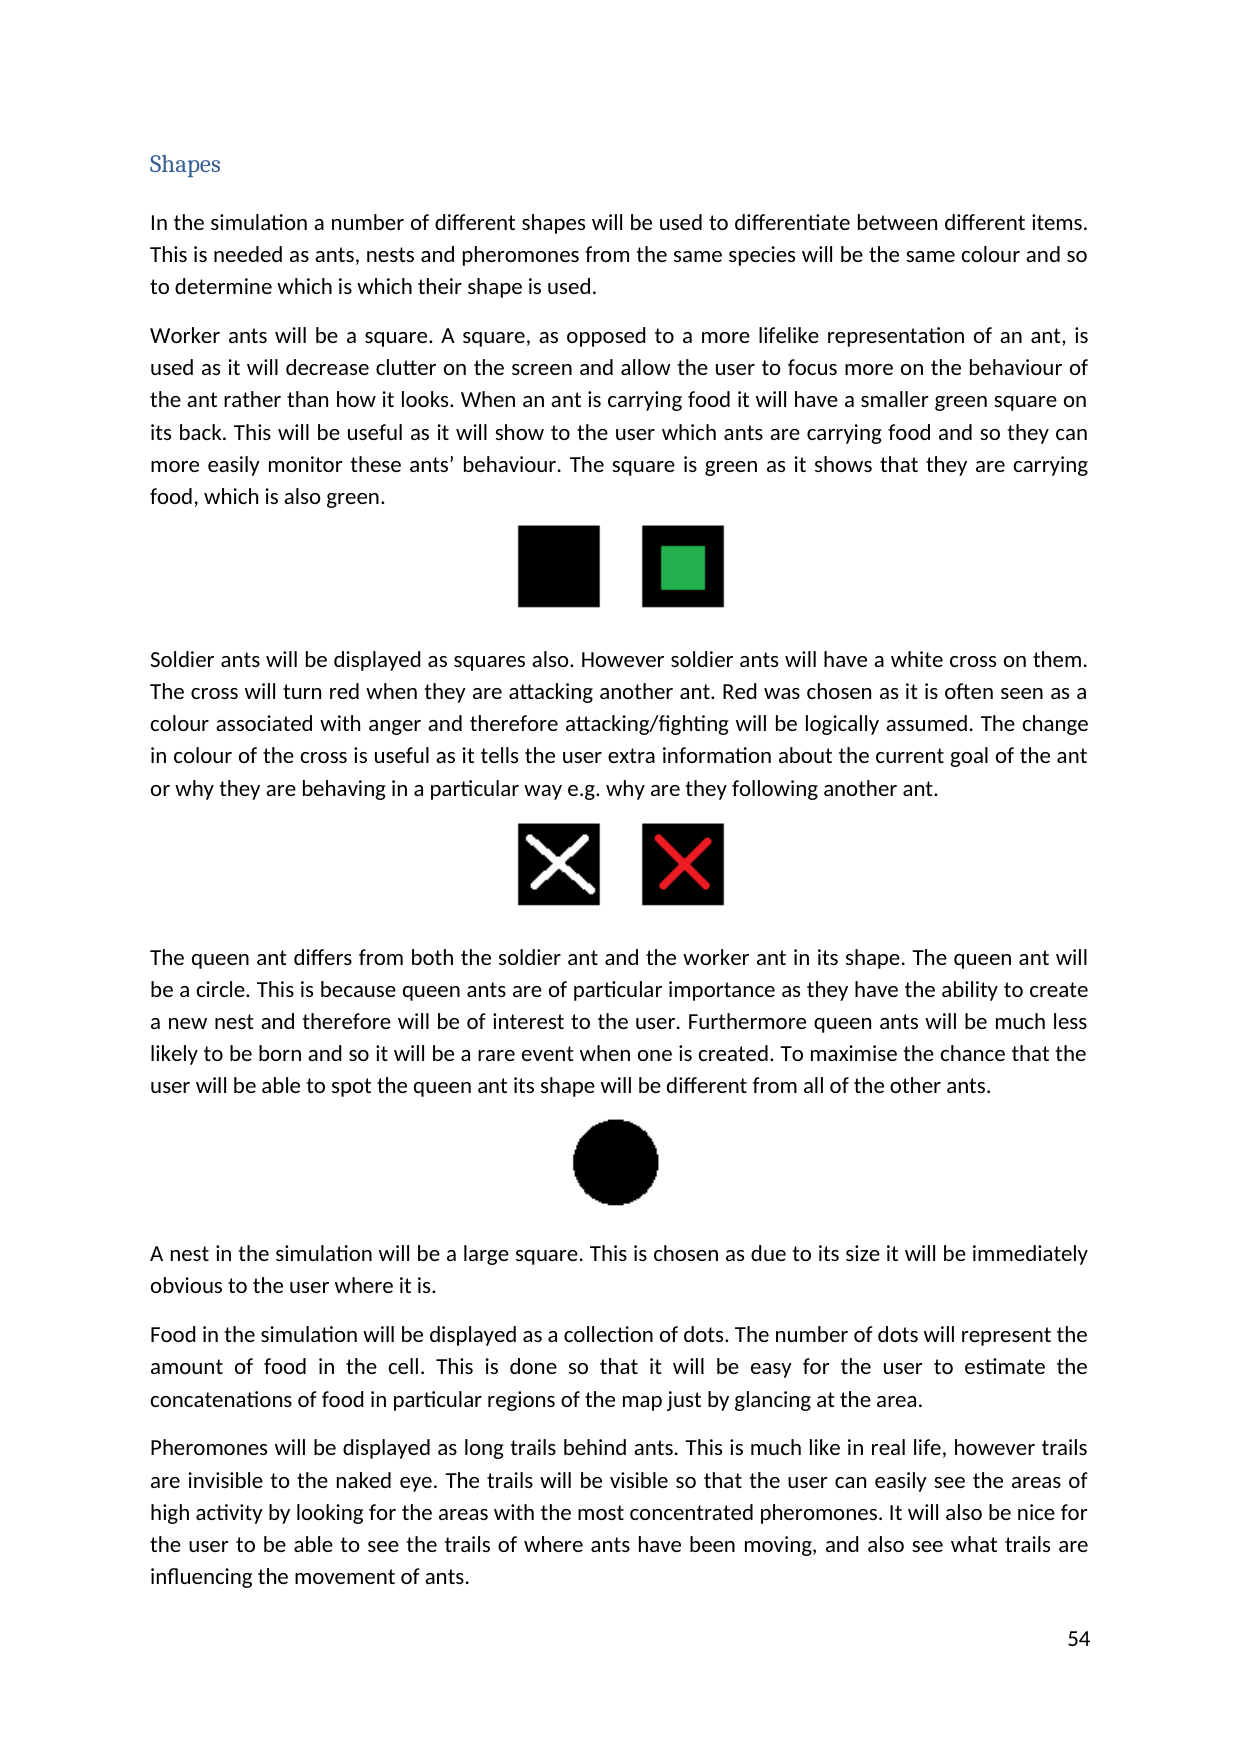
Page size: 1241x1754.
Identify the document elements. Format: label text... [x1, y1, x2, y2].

text A nest in the simulation will be a large square. This is chosen as due to its size it will be immediately obvious to the user where it is. [150, 1121, 1090, 1299]
text In the simulation a number of different shapes will be used to differentiate between different items. This is needed as ants, nests and pheromones from the same species will be the same colour and so to determine which is which their shape is used. [150, 208, 1090, 300]
text Soldier ants will be displayed as squares also. However soldier ants will have a white cross on them. The cross will turn red when they are attacking another ant. Red was chosen as it is often seen as a colour associated with anger and therefore attacking/fighting will be logically assumed. The change in colour of the cross is useful as it tells the user extra information about the current goal of the ant or why they are behaving in a particular way e.g. why are they following another ant. [150, 531, 1090, 802]
text The queen ant differs from both the soldier ant and the worker ant in its shape. The queen ant will be a circle. This is because queen ants are of particular importance as they have the ability to create a new nest and therefore will be of interest to the user. Furthermore queen ants will be much less likely to be born and so it will be a rare event when one is created. To maximise the chance that the user will be able to spot the queen ant its shape will be different from all of the other ants. [150, 822, 1090, 1100]
subtitle Shapes [150, 150, 1090, 179]
picture [564, 1112, 676, 1215]
text Food in the simulation will be displayed as a collection of dots. The number of dots will represent the amount of food in the cell. This is done so that it will be easy for the user to estimate the concatenations of food in particular regions of the map just by glancing at the area. [150, 1320, 1090, 1413]
text Pheromones will be displayed as long trails behind ants. This is much like in real life, however trails are invisible to the naked eye. The trails will be visible so that the user can easily see the areas of high activity by looking for the areas with the most concentrated pheromones. It will also be nice for the user to be able to see the trails of where ants have been moving, and also see what trails are influencing the movement of ants. [150, 1433, 1090, 1590]
text Worker ants will be a square. A square, as opposed to a more lifelike representation of an ant, is used as it will decrease clutter on the screen and allow the user to focus more on the behaviour of the ant rather than how it looks. When an ant is carrying food it will have a smaller green square on its back. This will be useful as it will show to the user which ants are carrying food and so they can more easily monitor these ants’ behaviour. The square is green as it shows that they are carrying food, which is also green. [150, 321, 1090, 510]
picture [509, 816, 732, 918]
picture [509, 518, 732, 620]
